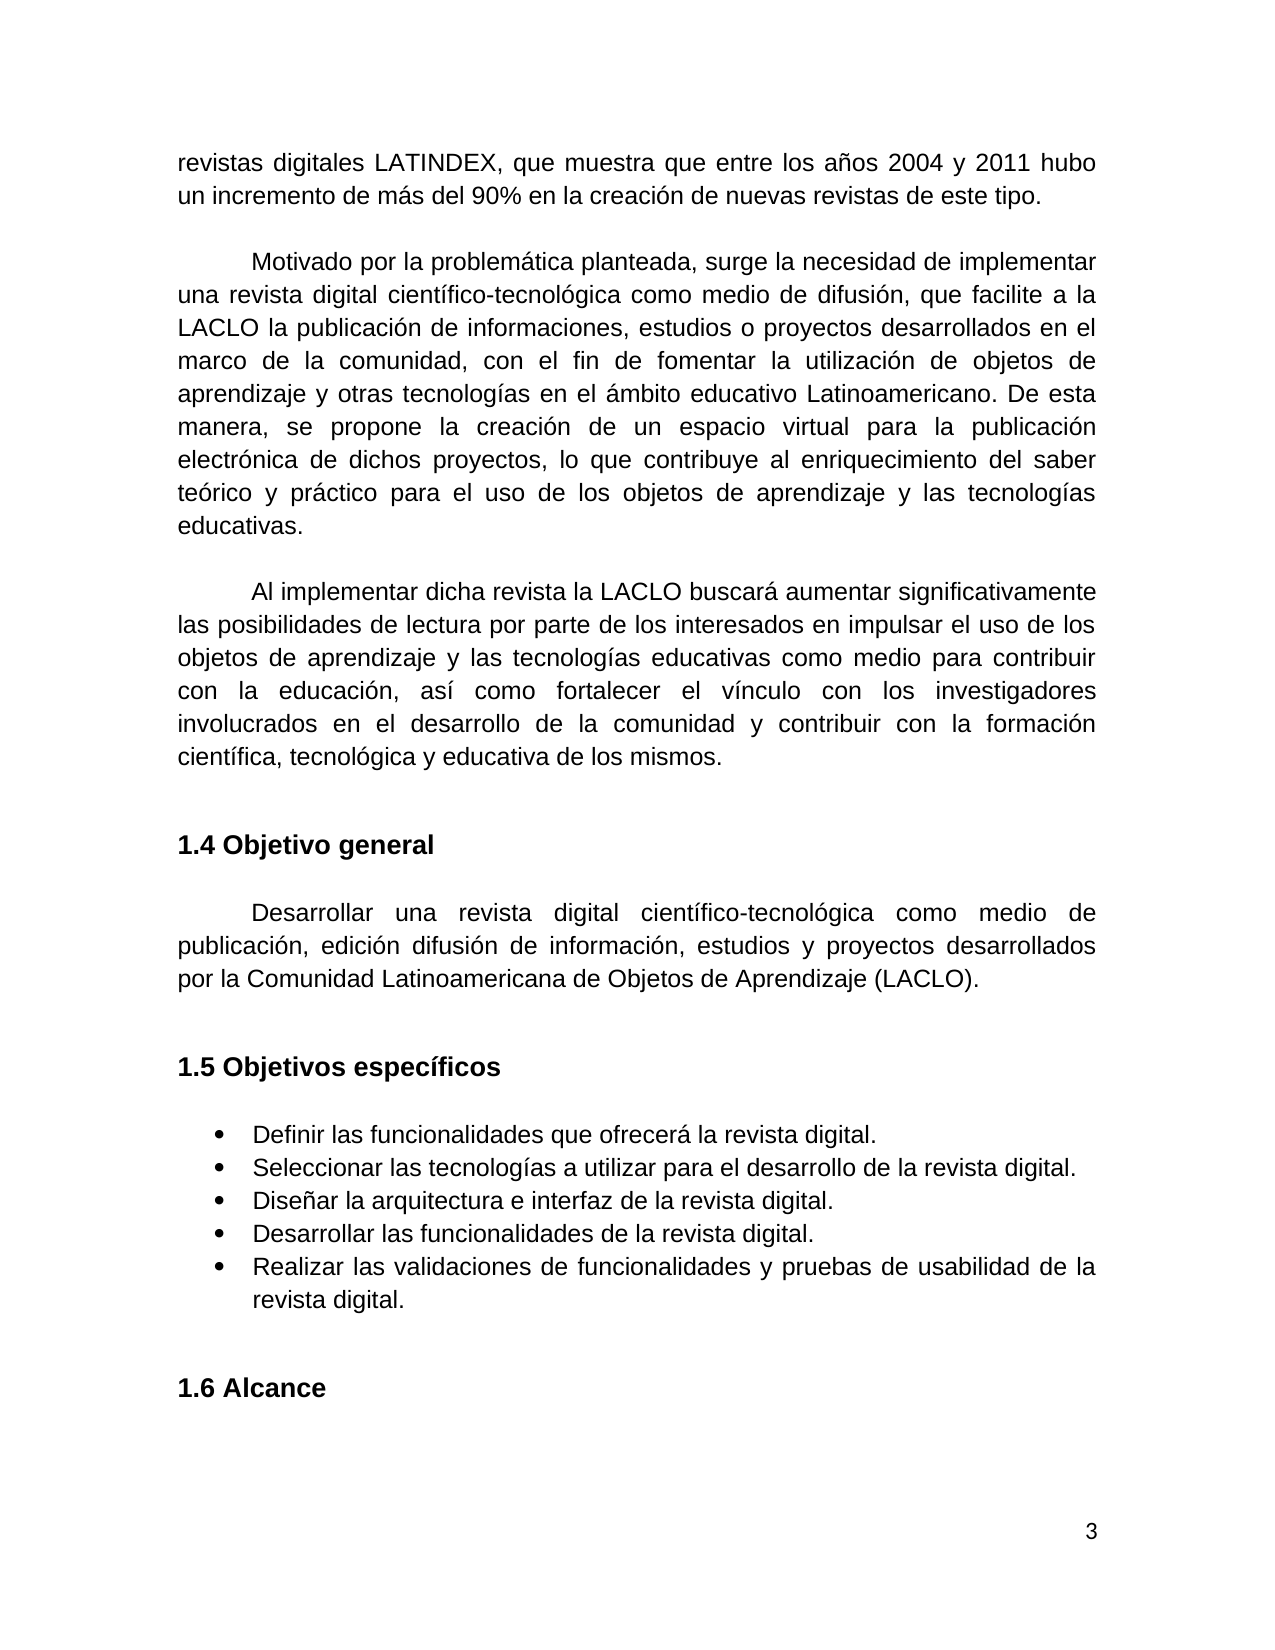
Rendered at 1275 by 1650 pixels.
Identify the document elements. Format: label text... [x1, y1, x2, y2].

list Seleccionar las tecnologías a utilizar para el desarrollo de la revista digital. [215, 1153, 1098, 1182]
text Desarrollar una revista digital científico-tecnológica como medio de publicación, edición difusión de información, estudios y proyectos desarrollados por la Comunidad Latinoamericana de Objetos de Aprendizaje (LACLO). [177, 898, 1098, 993]
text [177, 148, 1098, 209]
subtitle 1.6 Alcance [177, 1372, 1098, 1403]
text Al implementar dicha revista la LACLO buscará aumentar significativamente las posibilidades de lectura por parte de los interesados en impulsar el uso de los objetos de aprendizaje y las tecnologías educativas como medio para contribuir con la educación, así como fortalecer el vínculo con los investigadores involucrados en el desarrollo de la comunidad y contribuir con la formación científica, tecnológica y educativa de los mismos. [177, 577, 1098, 771]
subtitle 1.4 Objetivo general [177, 829, 1098, 860]
list Realizar las validaciones de funcionalidades y pruebas de usabilidad de la revista digital. [215, 1252, 1098, 1314]
text Motivado por la problemática planteada, surge la necesidad de implementar una revista digital científico-tecnológica como medio de difusión, que facilite a la LACLO la publicación de informaciones, estudios o proyectos desarrollados en el marco de la comunidad, con el fin de fomentar la utilización de objetos de aprendizaje y otras tecnologías en el ámbito educativo Latinoamericano. De esta manera, se propone la creación de un espacio virtual para la publicación electrónica de dichos proyectos, lo que contribuye al enriquecimiento del saber teórico y práctico para el uso de los objetos de aprendizaje y las tecnologías educativas. [177, 247, 1098, 539]
subtitle 1.5 Objetivos específicos [177, 1051, 1098, 1082]
list Definir las funcionalidades que ofrecerá la revista digital. [215, 1120, 1098, 1148]
list Desarrollar las funcionalidades de la revista digital. [215, 1219, 1098, 1248]
list Diseñar la arquitectura e interfaz de la revista digital. [215, 1186, 1098, 1215]
